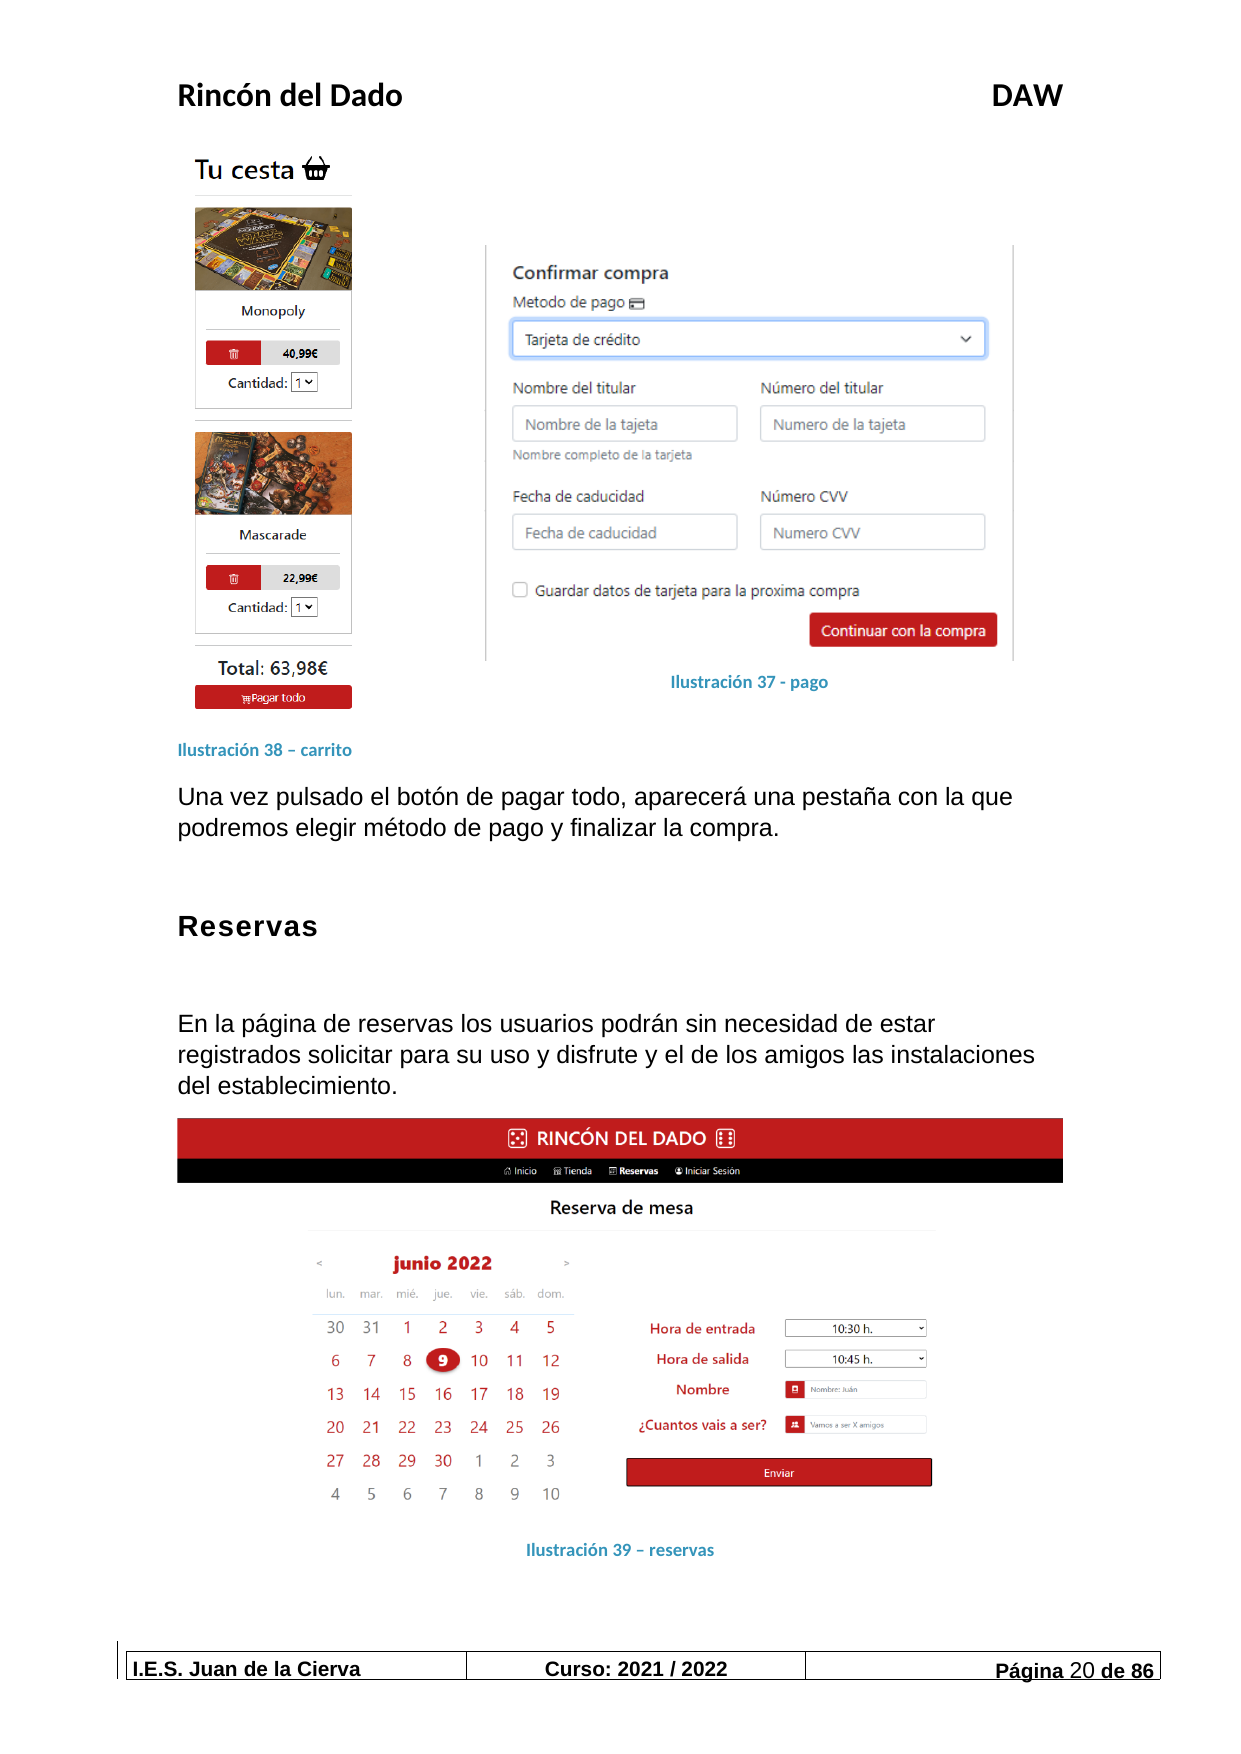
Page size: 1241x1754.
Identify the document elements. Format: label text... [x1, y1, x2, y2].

picture [484, 245, 1014, 661]
text Una vez pulsado el botón de pagar todo, aparecerá una pestaña con la que podremos elegir método de pago y finalizar la compra. [177, 782, 1063, 842]
picture [177, 1118, 1063, 1519]
text En la página de reservas los usuarios podrán sin necesidad de estar registrados solicitar para su uso y disfrute y el de los amigos las instalaciones del establecimiento. [177, 1009, 1063, 1100]
subtitle Reservas [177, 908, 1063, 942]
picture [177, 147, 373, 720]
